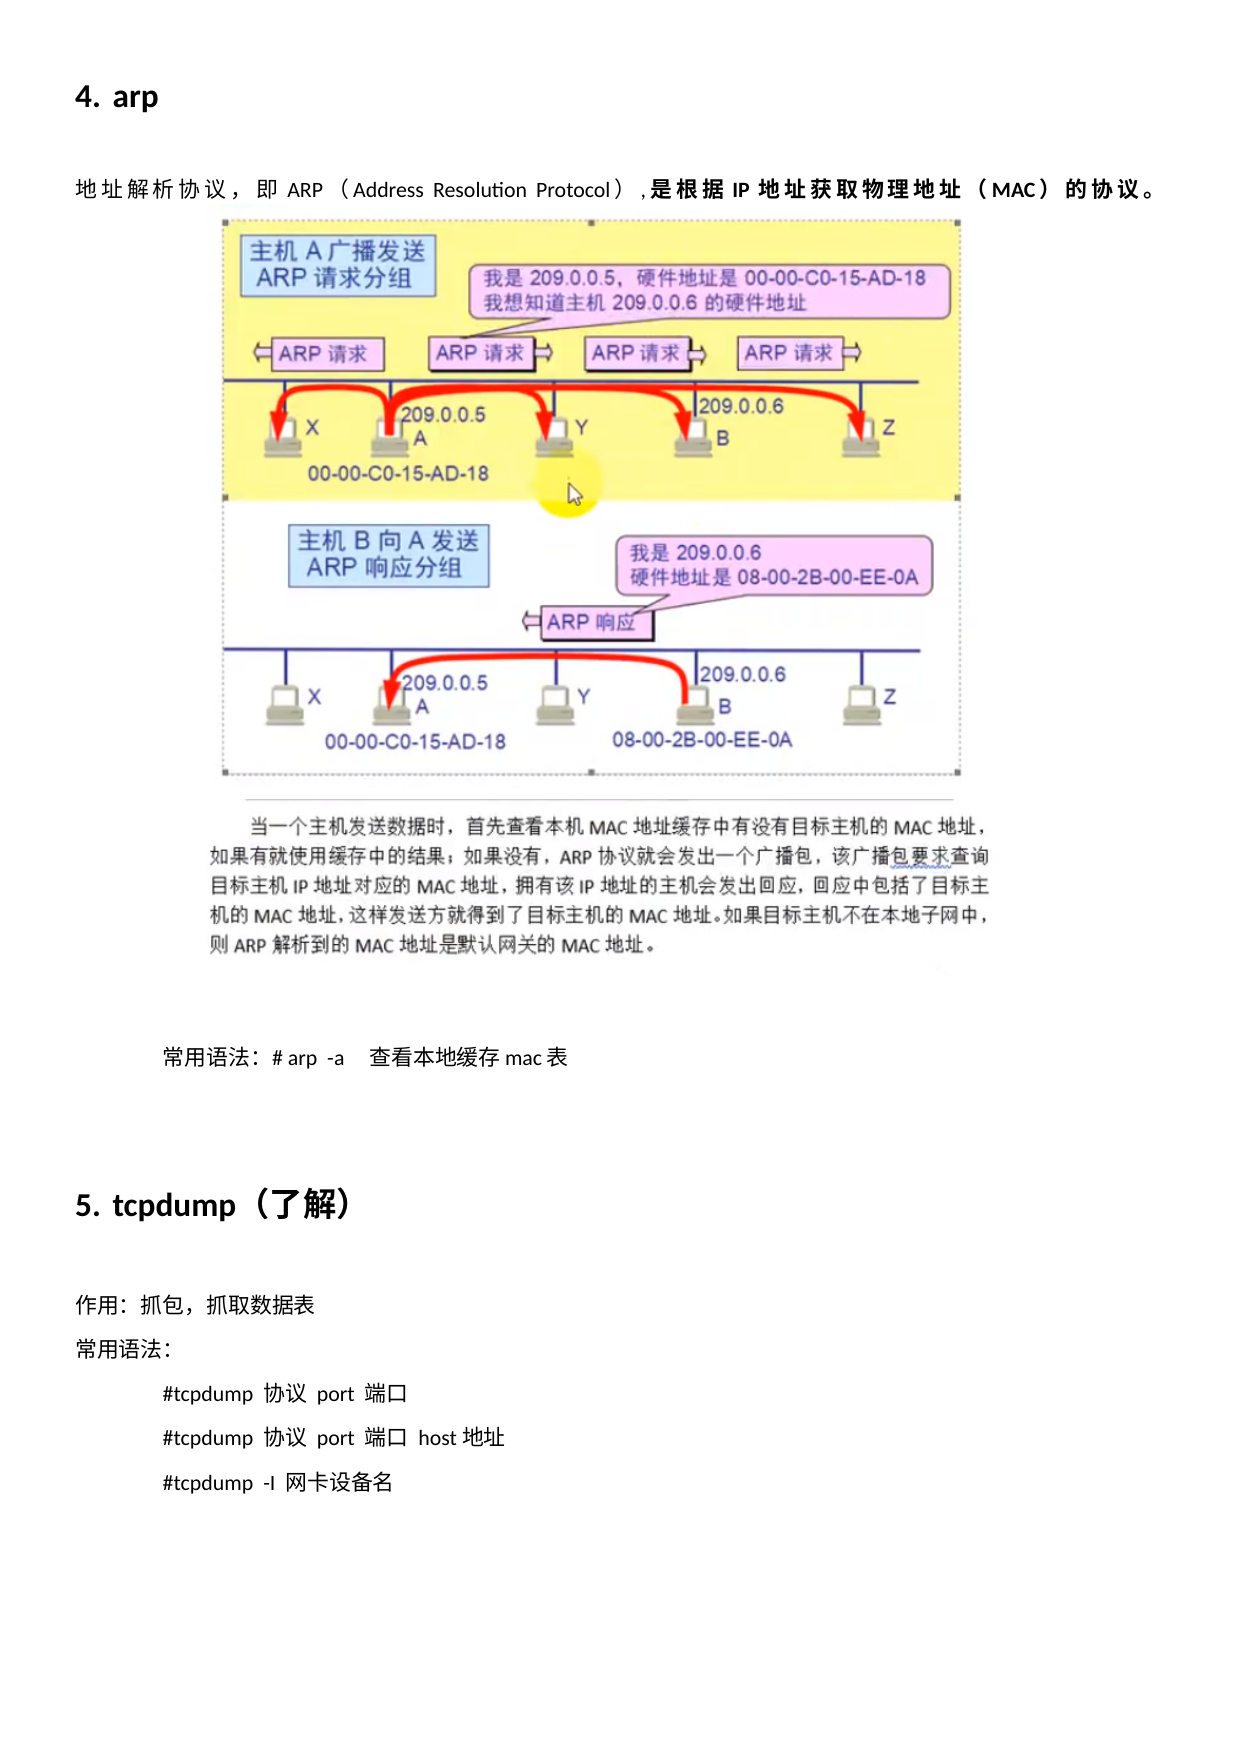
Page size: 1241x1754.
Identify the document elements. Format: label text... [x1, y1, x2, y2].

subtitle tcpdump（了解） [75, 1177, 1165, 1226]
text 常用语法： [75, 1332, 1165, 1364]
picture [206, 204, 999, 788]
text #tcpdump -I 网卡设备名 [75, 1464, 1165, 1496]
text #tcpdump 协议 port 端口 [75, 1376, 1165, 1408]
text 常用语法：# arp -a 查看本地缓存mac表 [162, 1040, 1165, 1072]
text #tcpdump 协议 port 端口 host 地址 [75, 1420, 1165, 1452]
subtitle arp [75, 75, 1165, 116]
picture [162, 799, 1016, 989]
text 作用：抓包，抓取数据表 [75, 1288, 1165, 1319]
